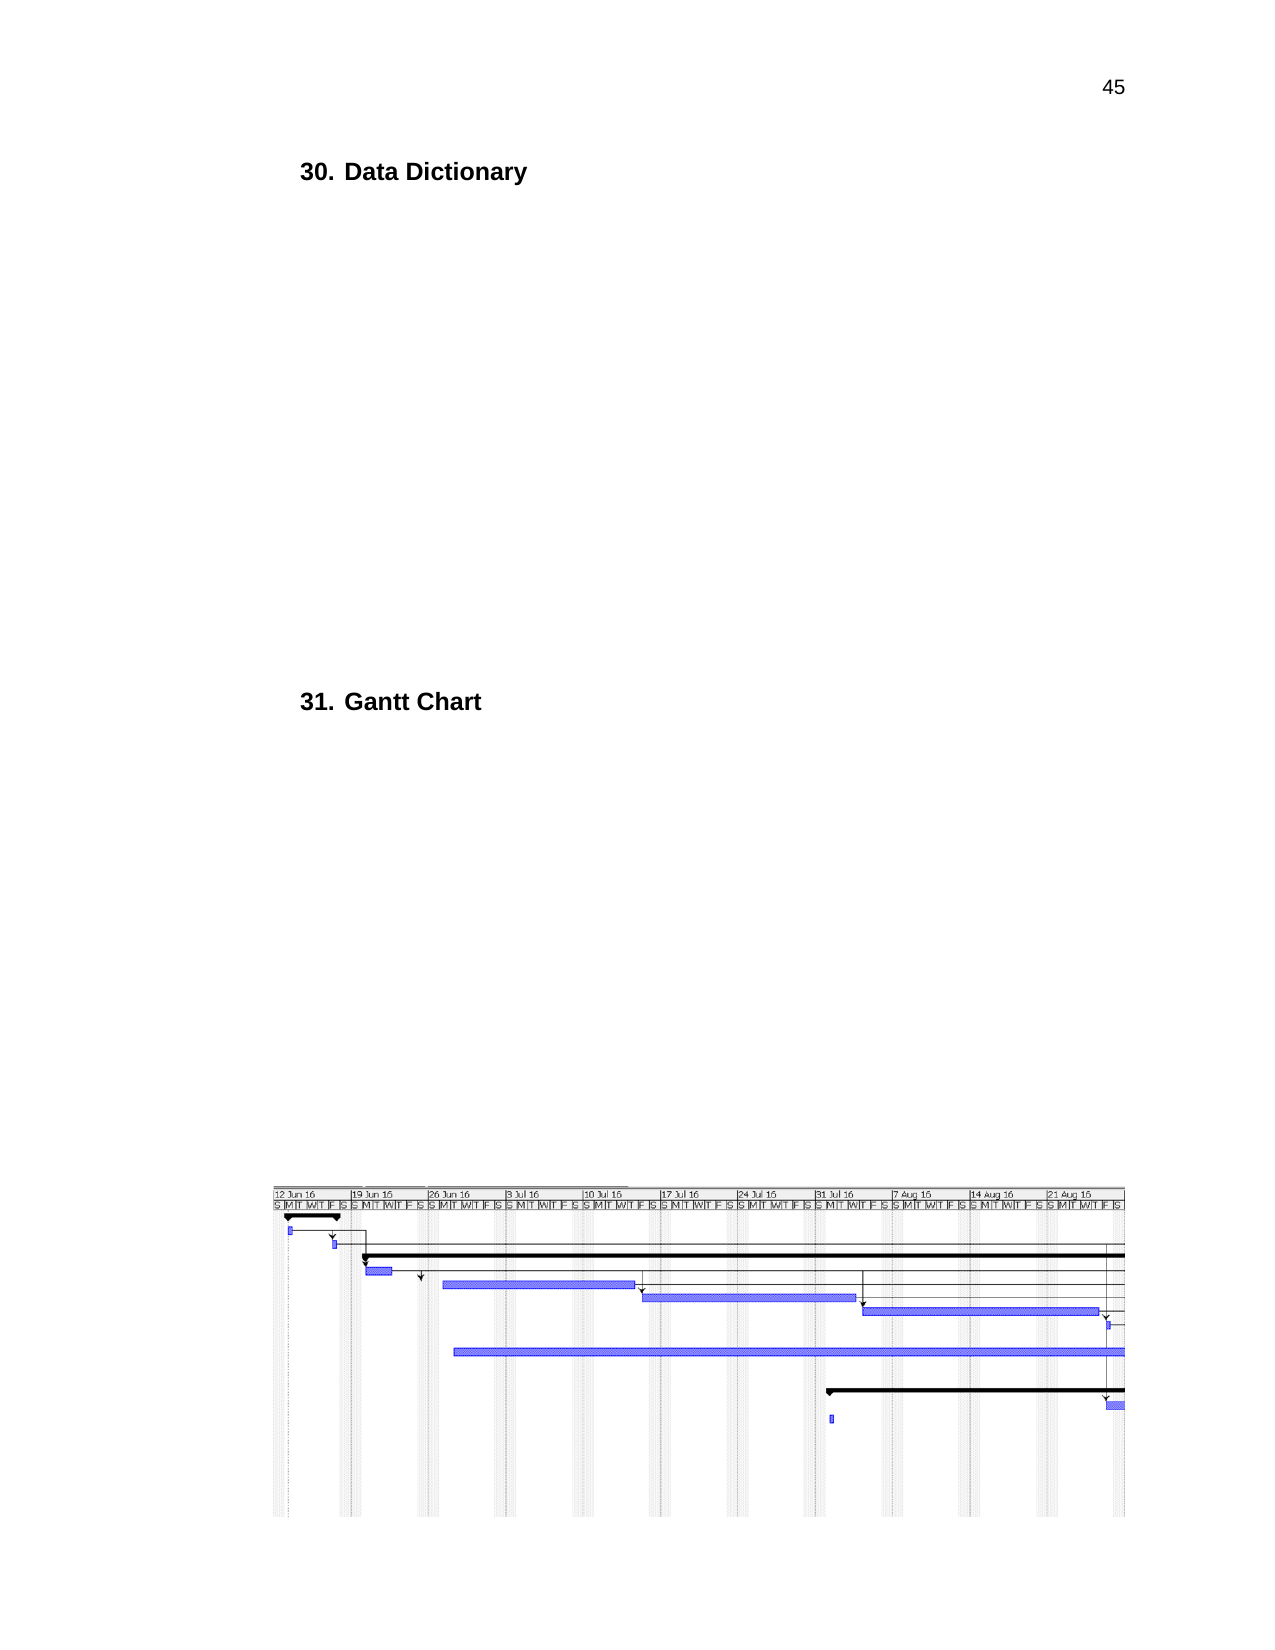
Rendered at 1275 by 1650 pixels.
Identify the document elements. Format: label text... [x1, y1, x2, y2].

picture [273, 1186, 1125, 1517]
subtitle Gantt Chart [300, 680, 1125, 1142]
subtitle Data Dictionary [300, 150, 1125, 676]
